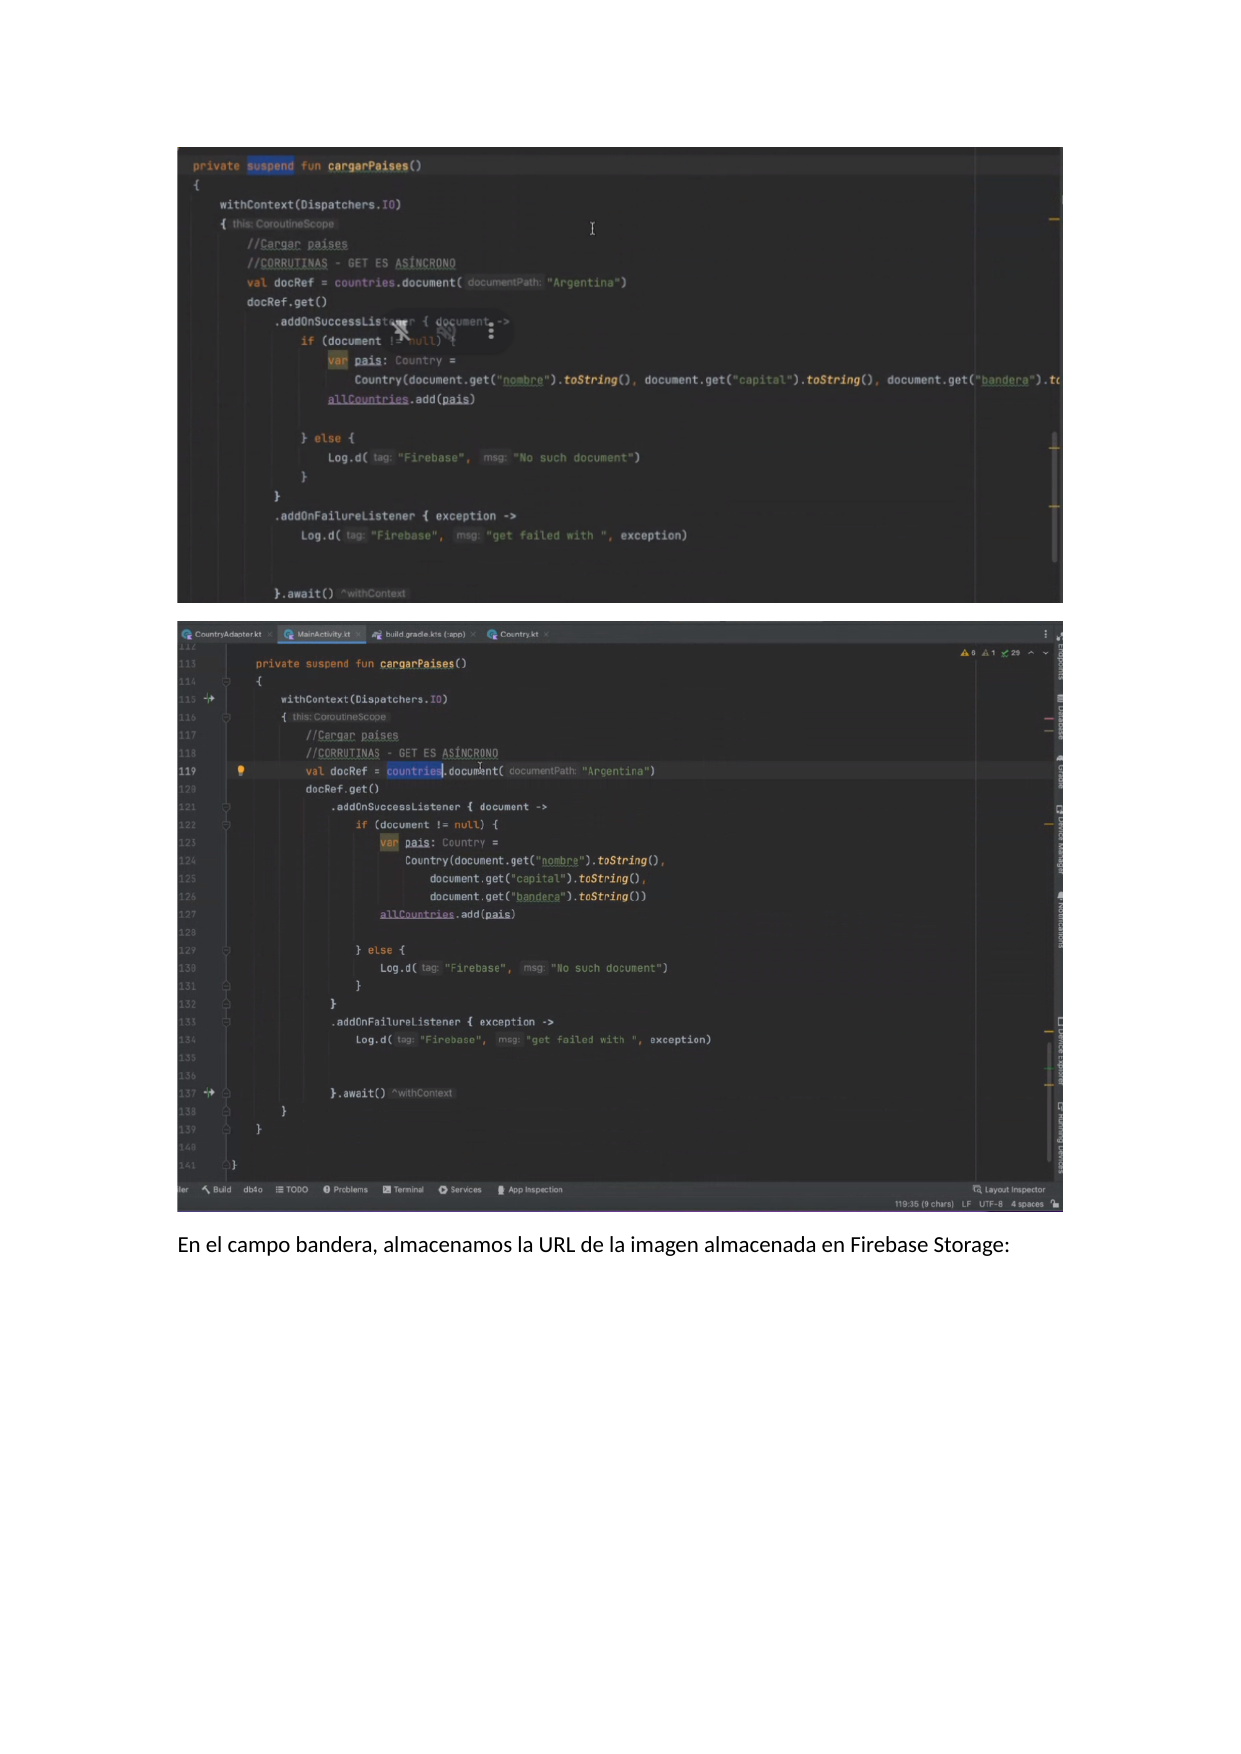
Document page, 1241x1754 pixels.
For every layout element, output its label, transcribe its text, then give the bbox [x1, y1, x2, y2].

text En el campo bandera, almacenamos la URL de la imagen almacenada en Firebase Storage: [177, 1230, 1063, 1258]
picture [177, 147, 1063, 603]
picture [177, 621, 1063, 1212]
